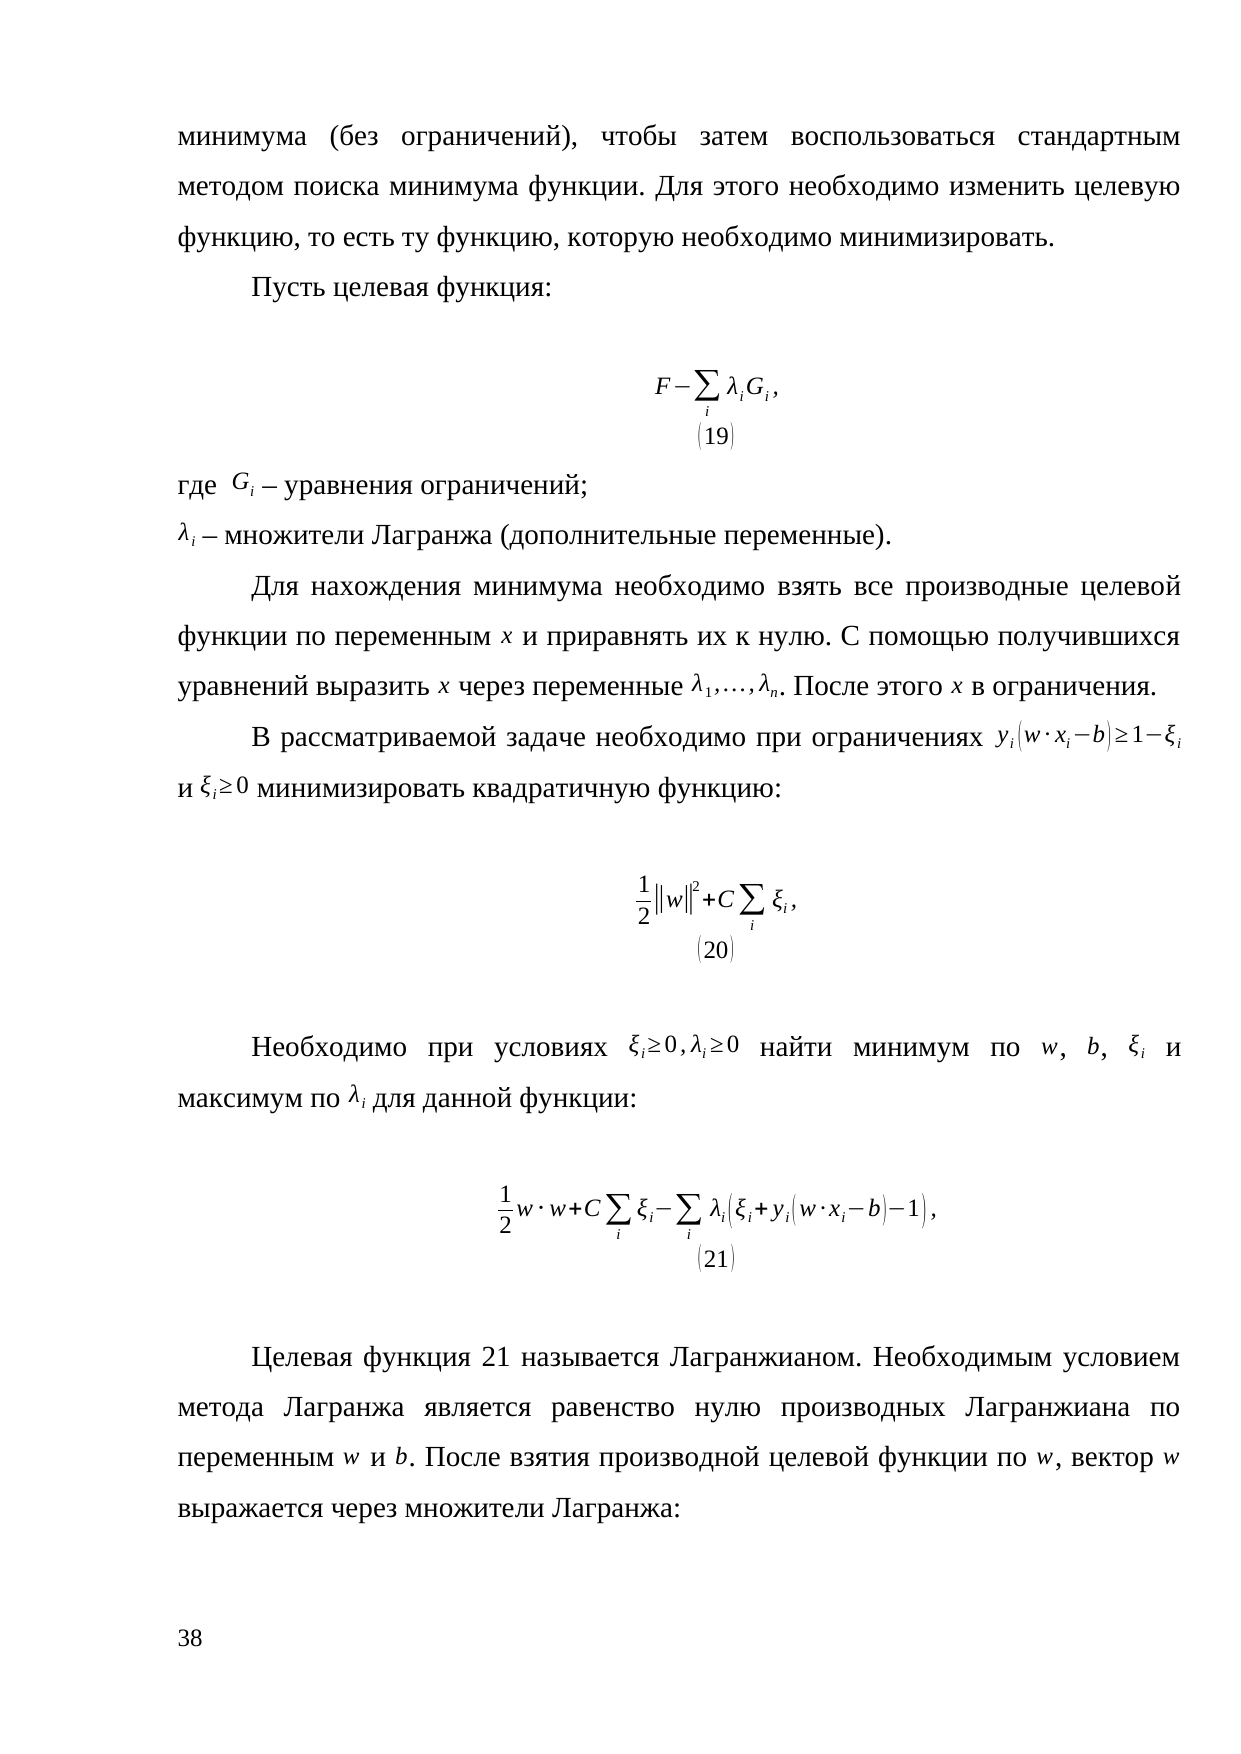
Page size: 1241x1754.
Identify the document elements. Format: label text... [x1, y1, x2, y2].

text – множители Лагранжа (дополнительные переменные). [177, 517, 1181, 551]
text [177, 118, 1181, 252]
text В рассматриваемой задаче необходимо при ограничениях и минимизировать квадратичную функцию: [177, 719, 1181, 804]
text Пусть целевая функция: [177, 269, 1181, 303]
text Целевая функция 21 называется Лагранжианом. Необходимым условием метода Лагранжа является равенство нулю производных Лагранжиана по переменным и . После взятия производной целевой функции по , вектор выражается через множители Лагранжа: [177, 1339, 1181, 1523]
text Для нахождения минимума необходимо взять все производные целевой функции по переменным и приравнять их к нулю. С помощью получившихся уравнений выразить через переменные . После этого в ограничения. [177, 568, 1181, 702]
text Необходимо при условиях найти минимум по , , и максимум по для данной функции: [177, 1029, 1181, 1113]
text где – уравнения ограничений; [177, 467, 1181, 500]
